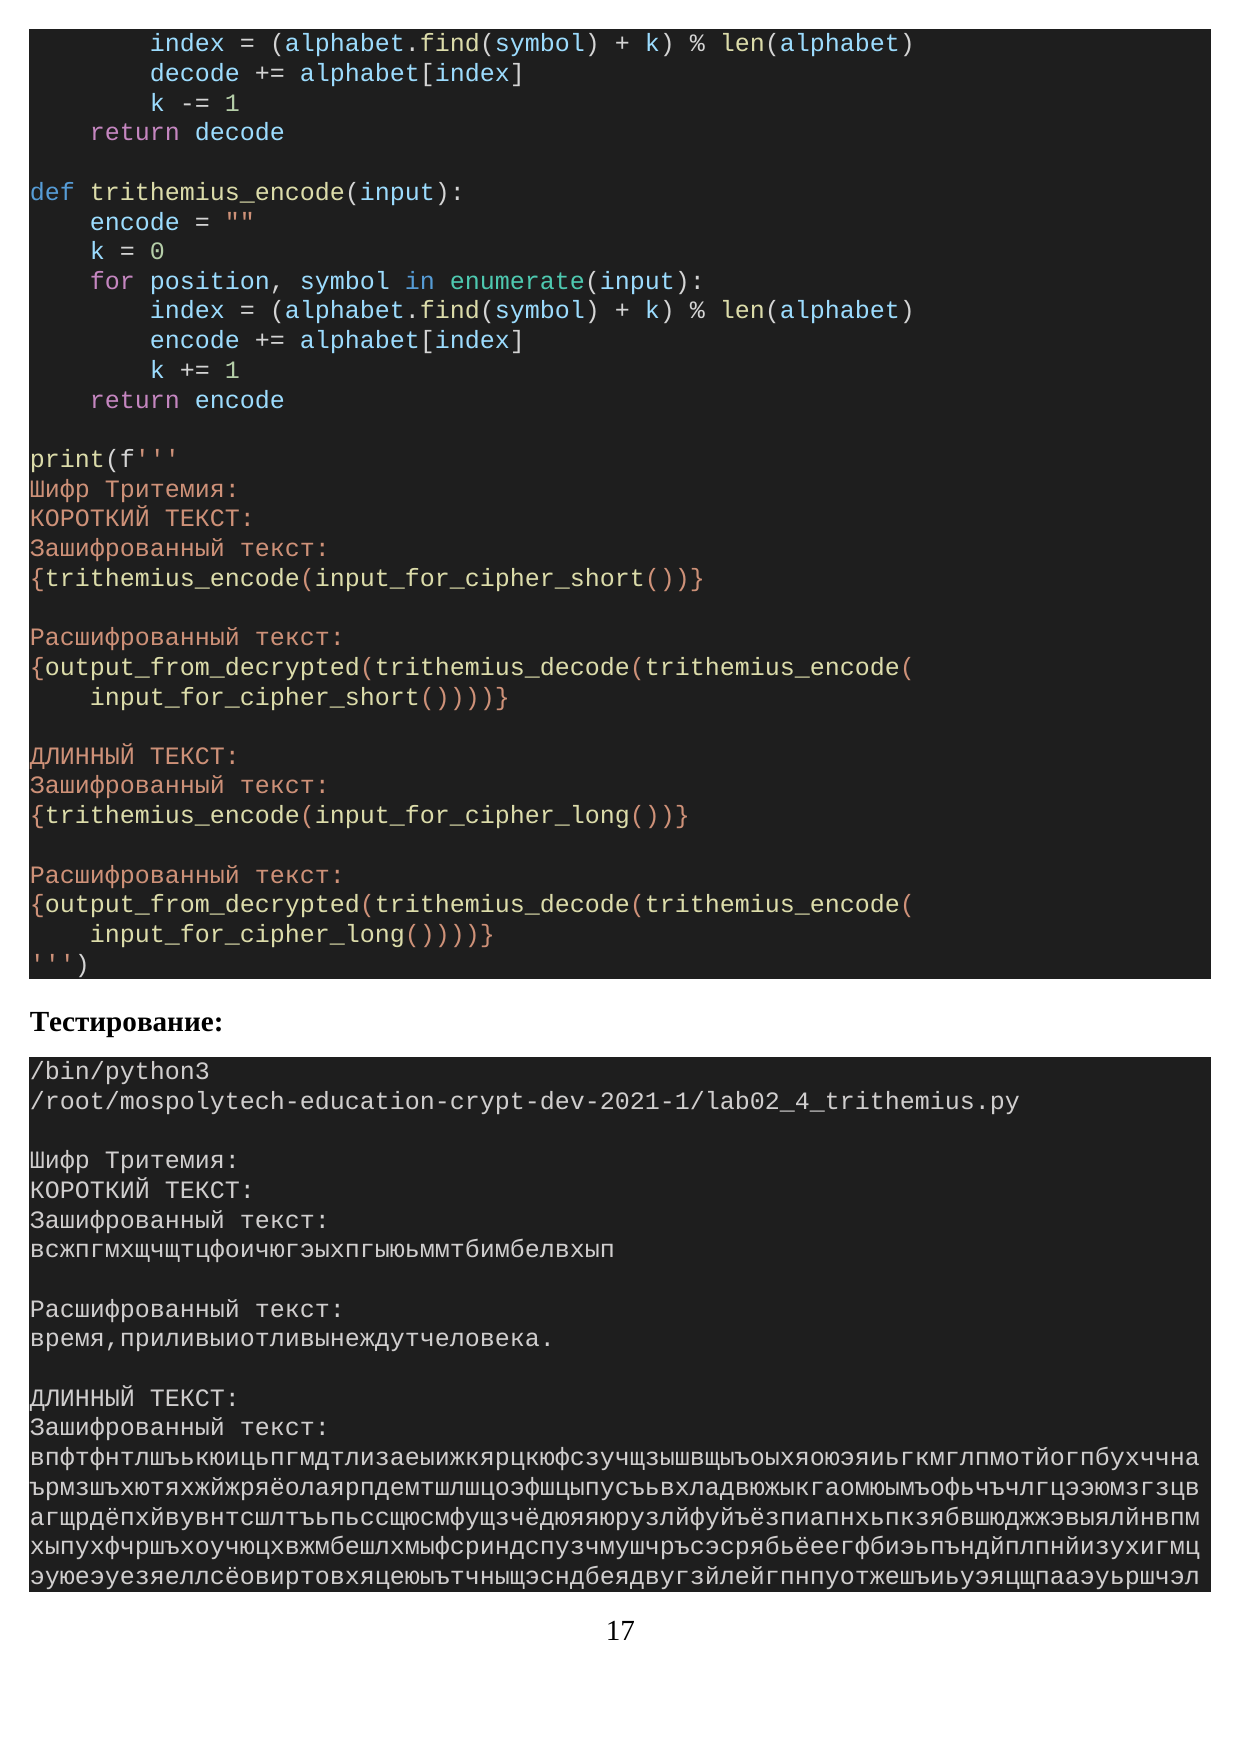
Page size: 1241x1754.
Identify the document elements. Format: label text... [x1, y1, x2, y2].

text decode += alphabet[index] [29, 59, 1211, 89]
text Зашифрованный текст: [29, 1414, 1211, 1443]
text {output_from_decrypted(trithemius_decode(trithemius_encode( [29, 891, 1211, 920]
text Зашифрованный текст: [29, 1206, 1211, 1236]
text /bin/python3 /root/mospolytech-education-crypt-dev-2021-1/lab02_4_trithemius.py [29, 1057, 1211, 1117]
text input_for_cipher_long())))} [29, 920, 1211, 950]
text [29, 1443, 1211, 1592]
text Зашифрованный текст: [29, 534, 1211, 564]
text ДЛИННЫЙ ТЕКСТ: [29, 1384, 1211, 1414]
text Зашифрованный текст: [29, 772, 1211, 801]
text k += 1 [29, 356, 1211, 386]
text Расшифрованный текст: [29, 861, 1211, 891]
text index = (alphabet.find(symbol) + k) % len(alphabet) [29, 29, 1211, 59]
text Расшифрованный текст: [29, 1295, 1211, 1324]
text время,приливыиотливынеждутчеловека. [29, 1324, 1211, 1354]
text encode += alphabet[index] [29, 326, 1211, 356]
text Шифр Тритемия: [29, 1146, 1211, 1176]
text {trithemius_encode(input_for_cipher_long())} [29, 801, 1211, 831]
text input_for_cipher_short())))} [29, 683, 1211, 712]
text КОРОТКИЙ ТЕКСТ: [29, 1176, 1211, 1206]
text k -= 1 [29, 89, 1211, 119]
text ''') [29, 950, 1211, 979]
text k = 0 [29, 237, 1211, 267]
text Шифр Тритемия: [29, 475, 1211, 504]
text {trithemius_encode(input_for_cipher_short())} [29, 564, 1211, 594]
text ДЛИННЫЙ ТЕКСТ: [29, 742, 1211, 772]
text Тестирование: [29, 1004, 1211, 1038]
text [29, 267, 1211, 297]
text Расшифрованный текст: [29, 623, 1211, 653]
text def trithemius_encode(input): [29, 178, 1211, 208]
text КОРОТКИЙ ТЕКСТ: [29, 504, 1211, 534]
text return encode [29, 386, 1211, 416]
text {output_from_decrypted(trithemius_decode(trithemius_encode( [29, 653, 1211, 683]
text index = (alphabet.find(symbol) + k) % len(alphabet) [29, 297, 1211, 326]
text print(f''' [29, 445, 1211, 475]
text encode = "" [29, 208, 1211, 237]
text return decode [29, 119, 1211, 148]
text всжпгмхщчщтцфоичюгэыхпгыюьммтбимбелвхып [29, 1236, 1211, 1265]
